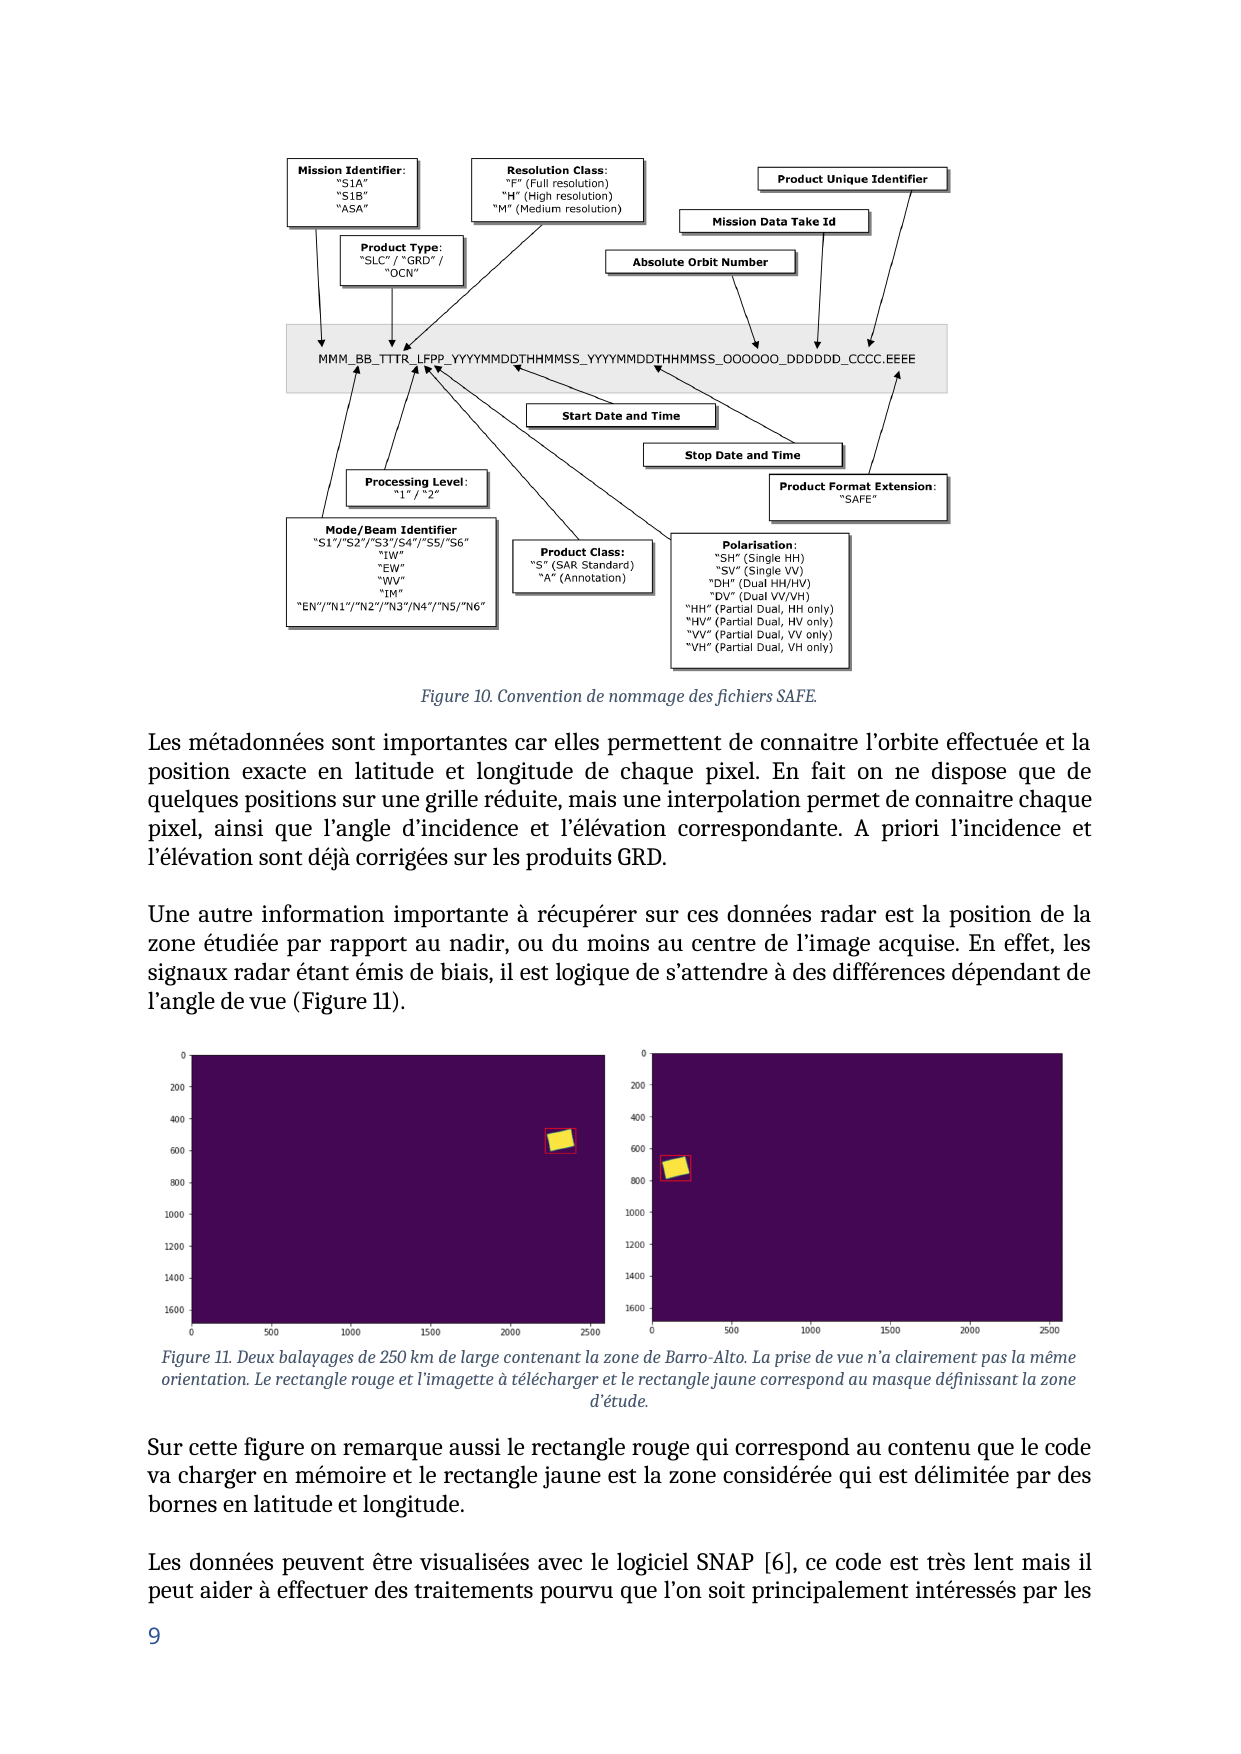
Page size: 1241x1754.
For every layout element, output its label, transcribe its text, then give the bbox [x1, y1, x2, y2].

picture [271, 147, 969, 686]
text Une autre information importante à récupérer sur ces données radar est la position de la zone étudiée par rapport au nadir, ou du moins au centre de l’image acquise. En effet, les signaux radar étant émis de biais, il est logique de s’attendre à des différences dépendant de l’angle de vue (Figure 11). [148, 900, 1093, 1015]
text Les métadonnées sont importantes car elles permettent de connaitre l’orbite effectuée et la position exacte en latitude et longitude de chaque pixel. En fait on ne dispose que de quelques positions sur une grille réduite, mais une interpolation permet de connaitre chaque pixel, ainsi que l’angle d’incidence et l’élévation correspondante. A priori l’incidence et l’élévation sont déjà corrigées sur les produits GRD. [148, 728, 1093, 872]
text Sur cette figure on remarque aussi le rectangle rouge qui correspond au contenu que le code va charger en mémoire et le rectangle jaune est la zone considérée qui est délimitée par des bornes en latitude et longitude. [148, 1432, 1093, 1519]
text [148, 1547, 1093, 1605]
picture [161, 1044, 1080, 1347]
